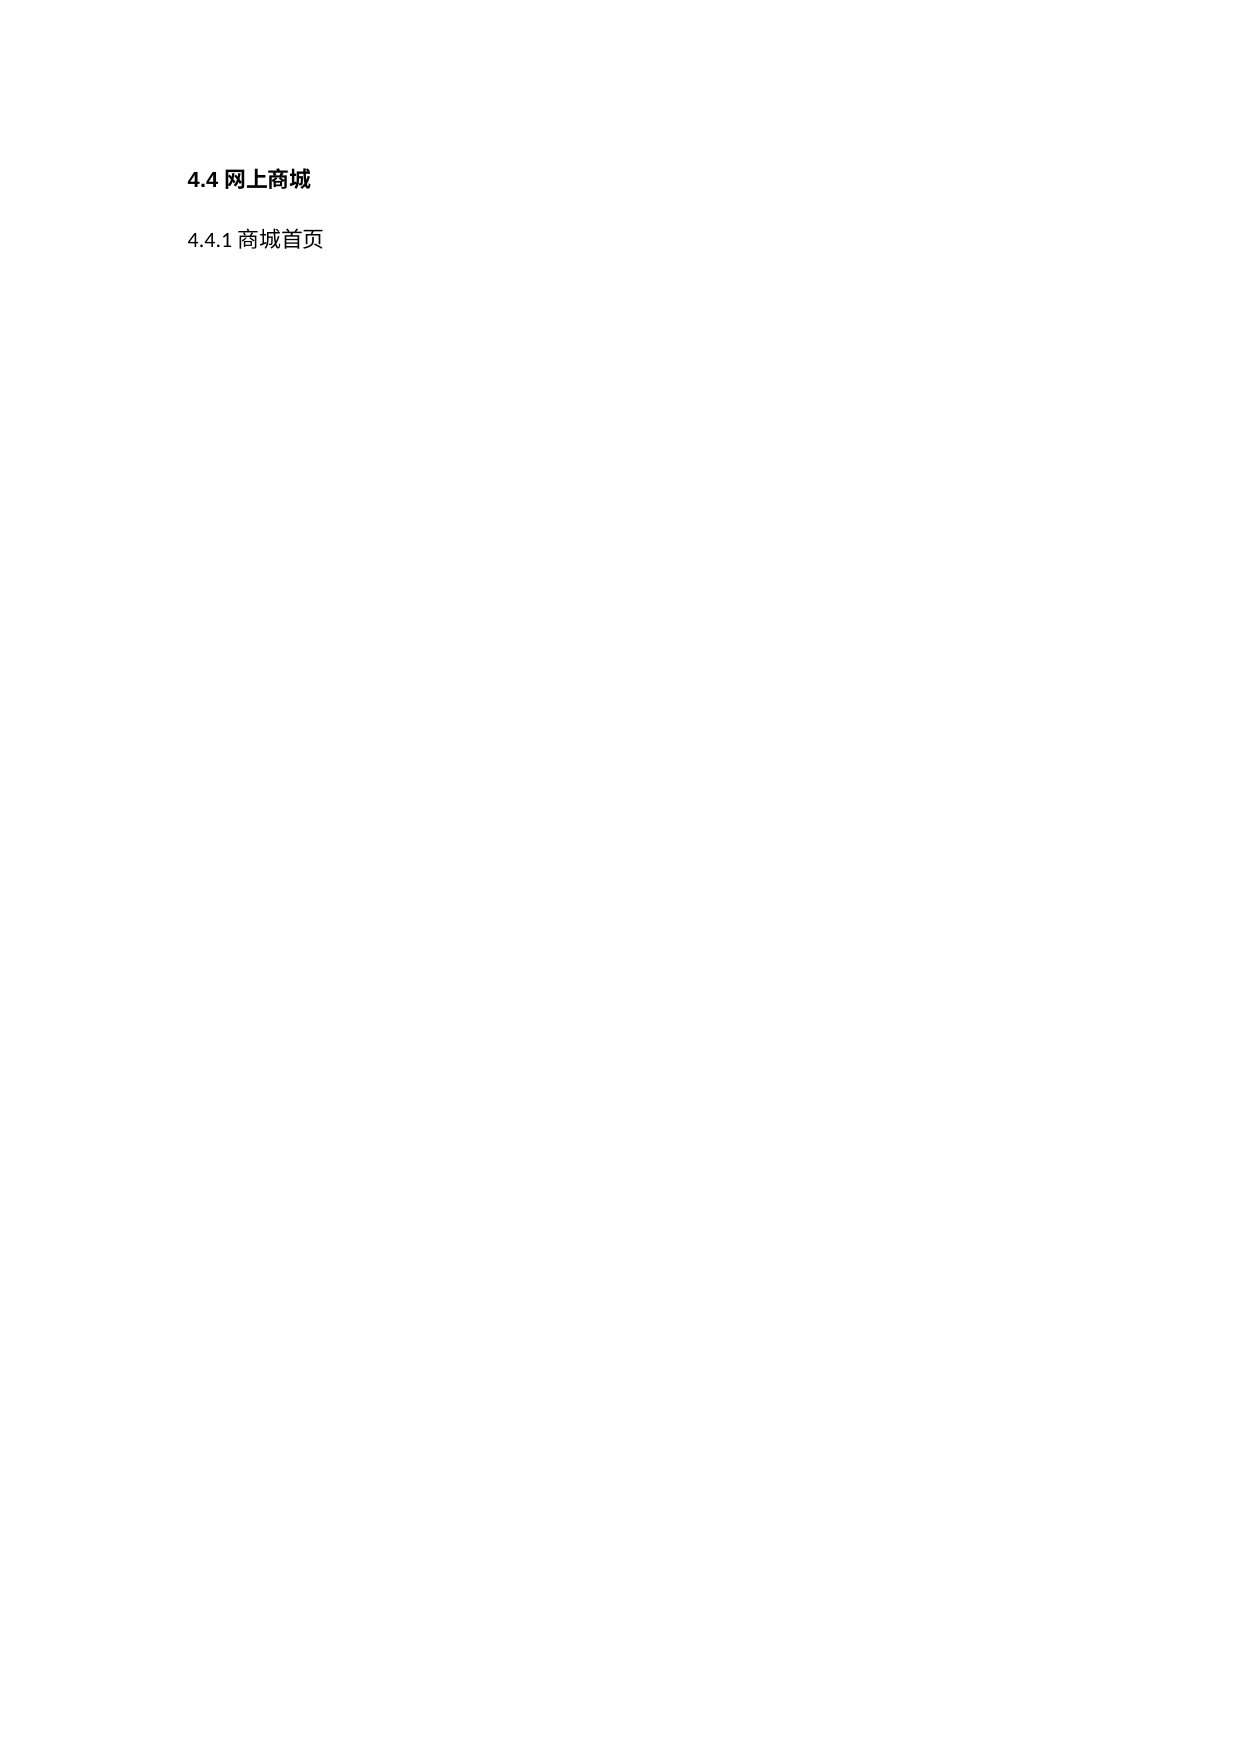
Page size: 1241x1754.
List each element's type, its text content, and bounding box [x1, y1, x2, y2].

subtitle 4.4 网上商城 [187, 162, 1053, 194]
subtitle 4.4.1 商城首页 [187, 222, 1053, 254]
